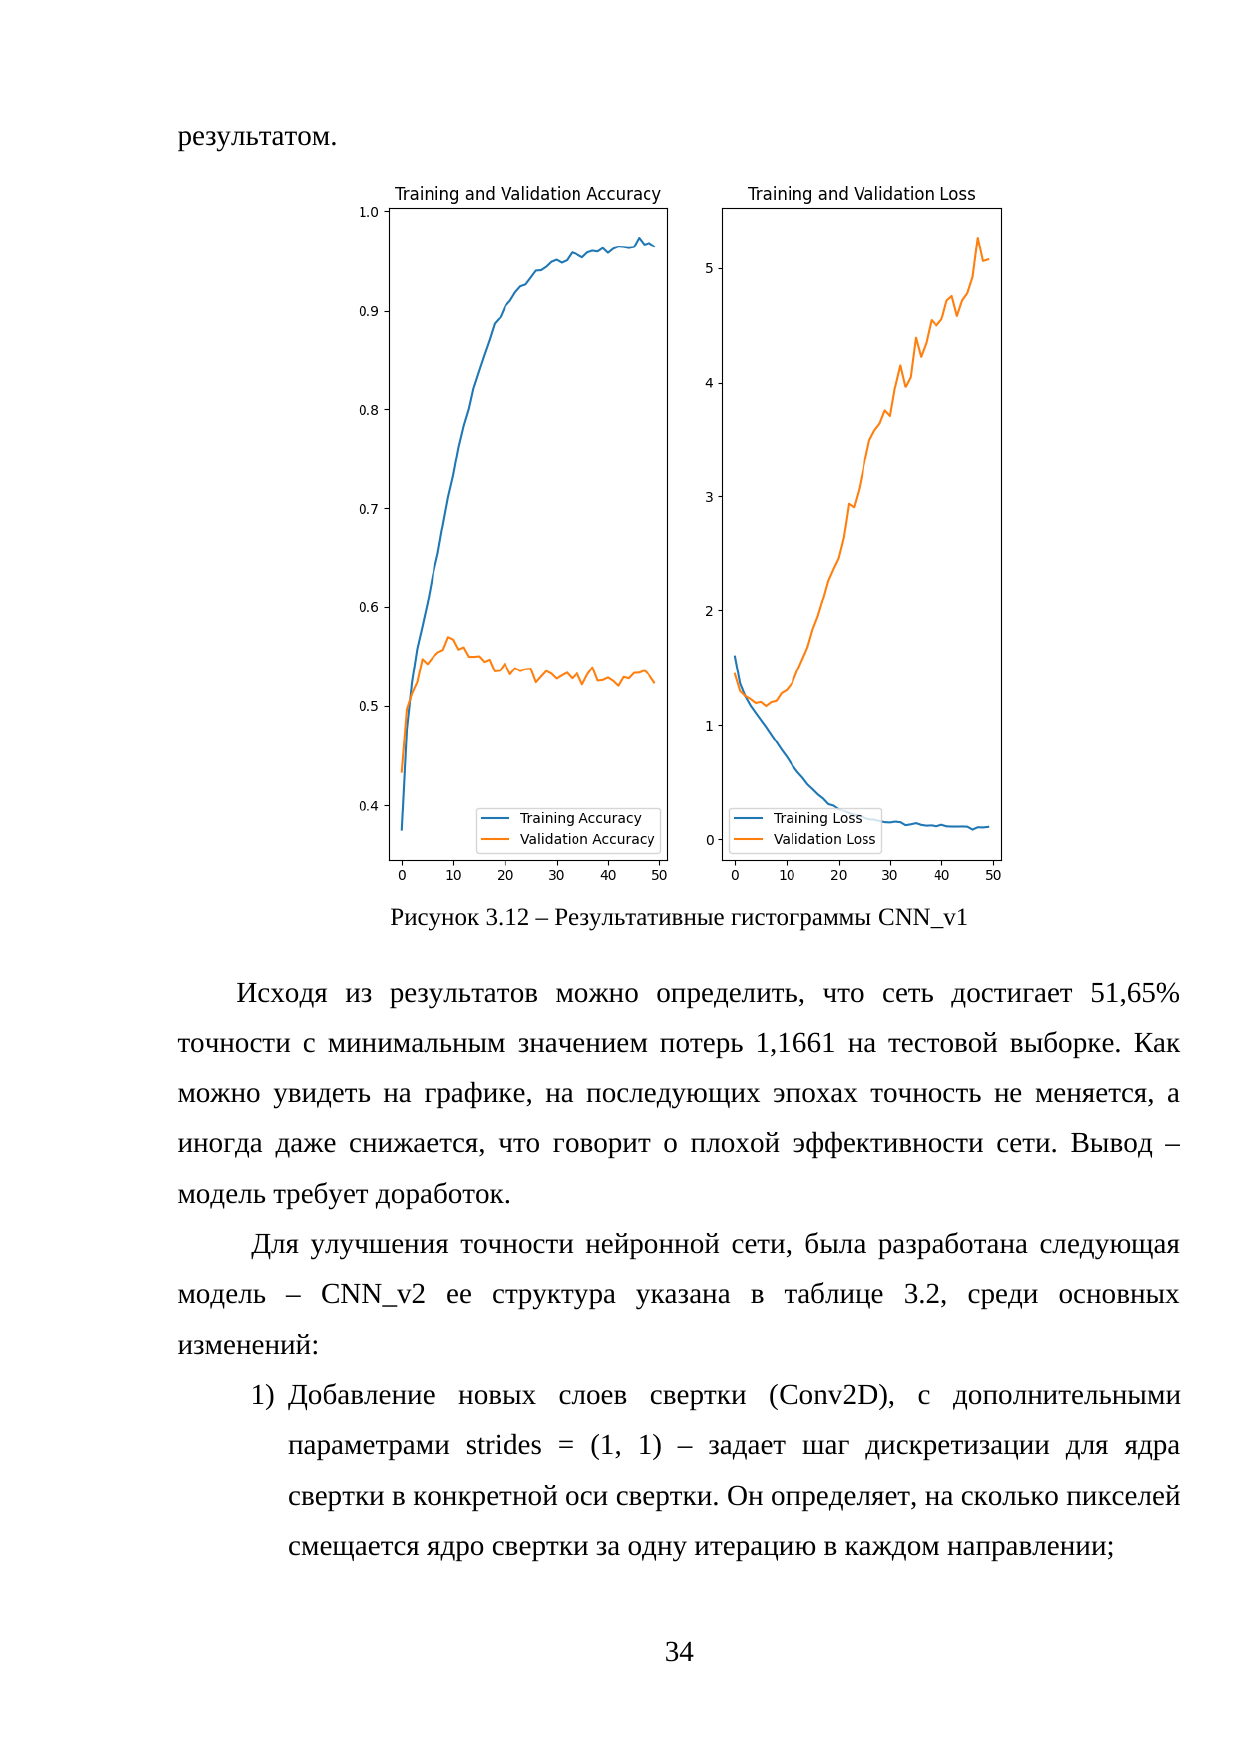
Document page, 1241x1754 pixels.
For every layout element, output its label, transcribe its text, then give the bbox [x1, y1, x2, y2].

list Рисунок 3.12 – Результативные гистограммы CNN_v1 [177, 902, 1181, 931]
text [177, 118, 1181, 152]
picture [351, 181, 1008, 886]
text Для улучшения точности нейронной сети, была разработана следующая модель – CNN_v2 ее структура указана в таблице 3.2, среди основных изменений: [177, 1226, 1181, 1360]
list Добавление новых слоев свертки (Conv2D), с дополнительными параметрами strides = (1, 1) – задает шаг дискретизации для ядра свертки в конкретной оси свертки. Он определяет, на сколько пикселей смещается ядро свертки за одну итерацию в каждом направлении; [250, 1377, 1181, 1562]
text Исходя из результатов можно определить, что сеть достигает 51,65% точности с минимальным значением потерь 1,1661 на тестовой выборке. Как можно увидеть на графике, на последующих эпохах точность не меняется, а иногда даже снижается, что говорит о плохой эффективности сети. Вывод – модель требует доработок. [177, 975, 1181, 1209]
